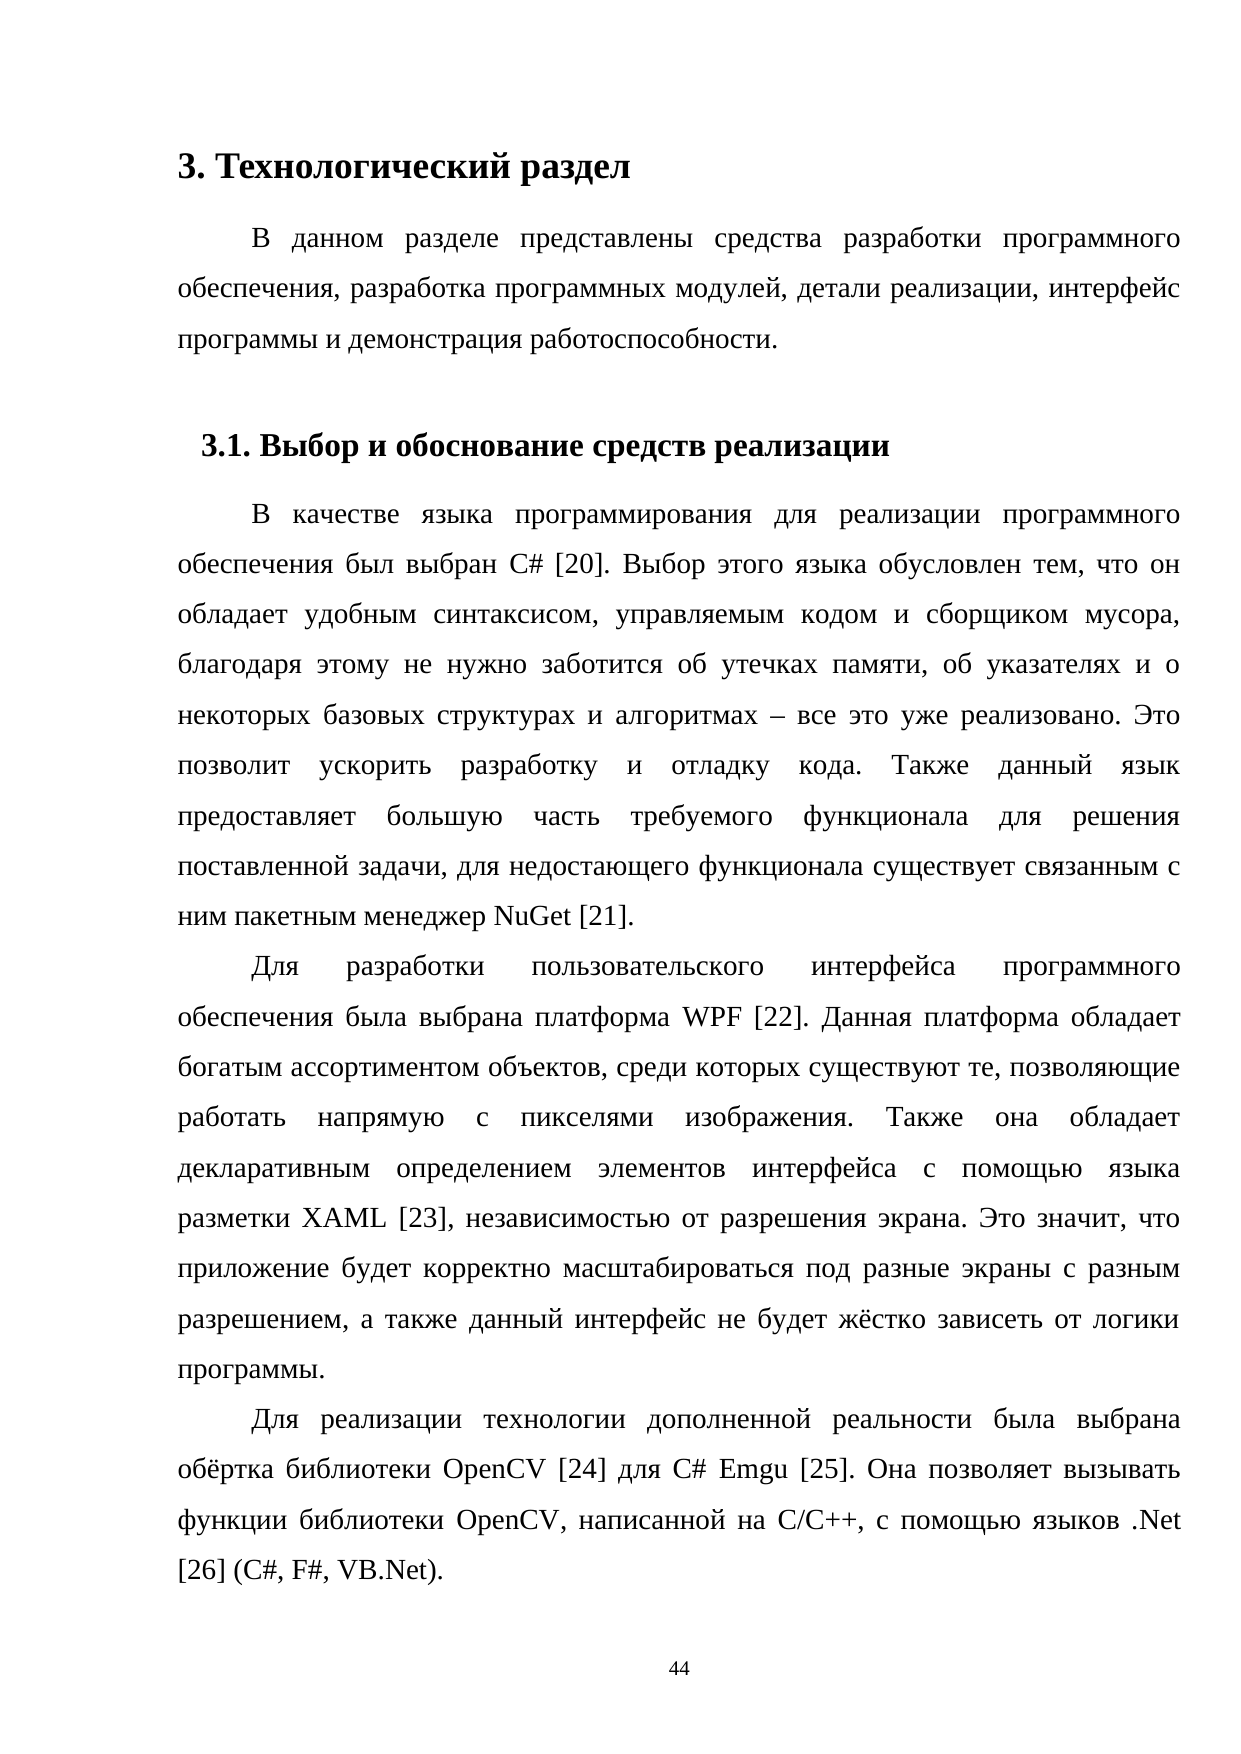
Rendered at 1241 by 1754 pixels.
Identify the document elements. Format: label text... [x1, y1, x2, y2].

text Для реализации технологии дополненной реальности была выбрана обёртка библиотеки OpenCV [24] для C# Emgu [25]. Она позволяет вызывать функции библиотеки OpenCV, написанной на C/C++, с помощью языков .Net [26] (C#, F#, VB.Net). [177, 1401, 1181, 1586]
text В качестве языка программирования для реализации программного обеспечения был выбран C# [20]. Выбор этого языка обусловлен тем, что он обладает удобным синтаксисом, управляемым кодом и сборщиком мусора, благодаря этому не нужно заботится об утечках памяти, об указателях и о некоторых базовых структурах и алгоритмах – все это уже реализовано. Это позволит ускорить разработку и отладку кода. Также данный язык предоставляет большую часть требуемого функционала для решения поставленной задачи, для недостающего функционала существует связанным с ним пакетным менеджер NuGet [21]. [177, 496, 1181, 932]
subtitle Выбор и обоснование средств реализации [201, 426, 1181, 464]
text В данном разделе представлены средства разработки программного обеспечения, разработка программных модулей, детали реализации, интерфейс программы и демонстрация работоспособности. [177, 220, 1181, 354]
subtitle Технологический раздел [177, 143, 1181, 186]
text Для разработки пользовательского интерфейса программного обеспечения была выбрана платформа WPF [22]. Данная платформа обладает богатым ассортиментом объектов, среди которых существуют те, позволяющие работать напрямую с пикселями изображения. Также она обладает декларативным определением элементов интерфейса с помощью языка разметки XAML [23], независимостью от разрешения экрана. Это значит, что приложение будет корректно масштабироваться под разные экраны с разным разрешением, а также данный интерфейс не будет жёстко зависеть от логики программы. [177, 948, 1181, 1384]
